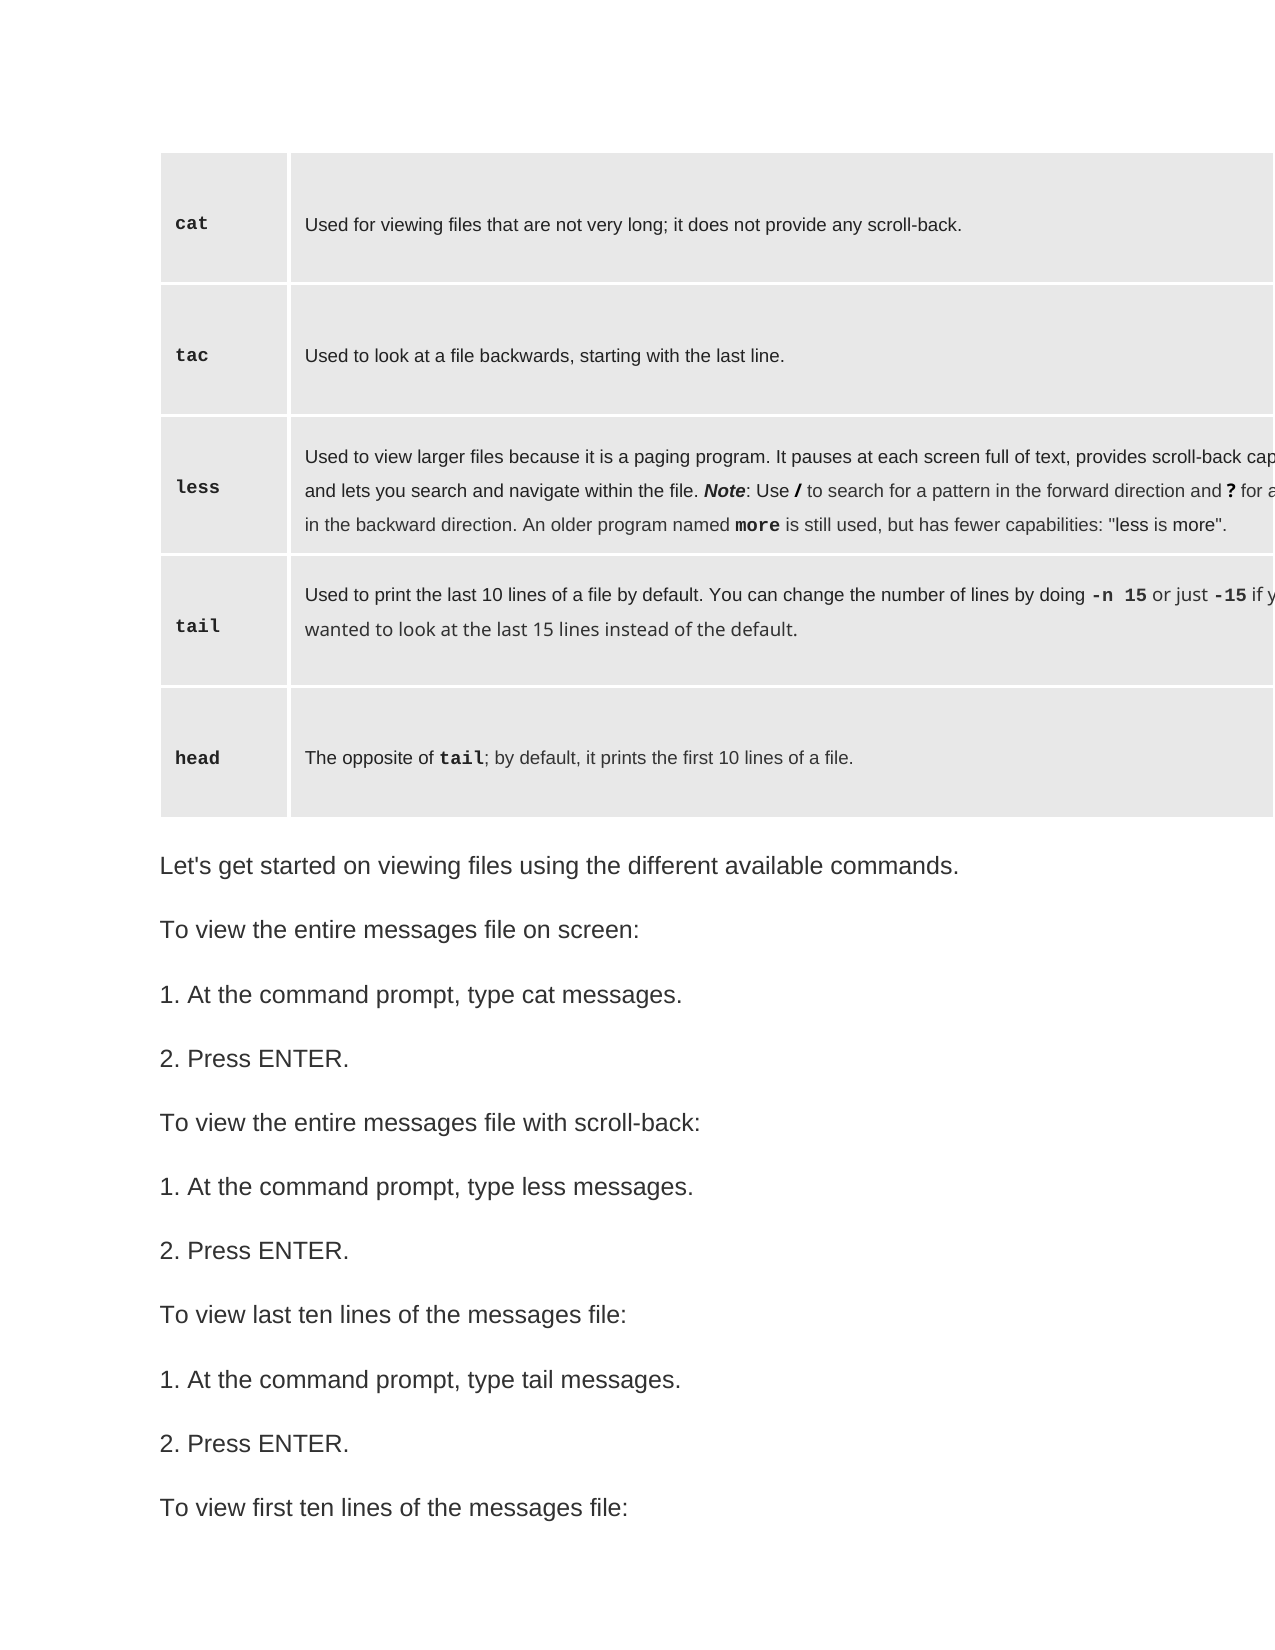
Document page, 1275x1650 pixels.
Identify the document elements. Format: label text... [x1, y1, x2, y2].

text 2. Press ENTER. [159, 1429, 1125, 1457]
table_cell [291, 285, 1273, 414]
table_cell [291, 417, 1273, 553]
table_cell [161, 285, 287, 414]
text Let's get started on viewing files using the different available commands. [159, 851, 1125, 880]
text To view last ten lines of the messages file: [159, 1300, 1125, 1329]
text 2. Press ENTER. [159, 1236, 1125, 1265]
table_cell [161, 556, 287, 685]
text To view the entire messages file with scroll-back: [159, 1108, 1125, 1137]
text To view first ten lines of the messages file: [159, 1493, 1125, 1522]
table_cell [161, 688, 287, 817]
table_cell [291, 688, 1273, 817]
text To view the entire messages file on screen: [159, 915, 1125, 944]
text 1. At the command prompt, type cat messages. [159, 979, 1125, 1008]
text 1. At the command prompt, type less messages. [159, 1172, 1125, 1201]
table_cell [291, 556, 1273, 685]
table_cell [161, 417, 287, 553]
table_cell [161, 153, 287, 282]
text 2. Press ENTER. [159, 1044, 1125, 1072]
text 1. At the command prompt, type tail messages. [159, 1364, 1125, 1393]
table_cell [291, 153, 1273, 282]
